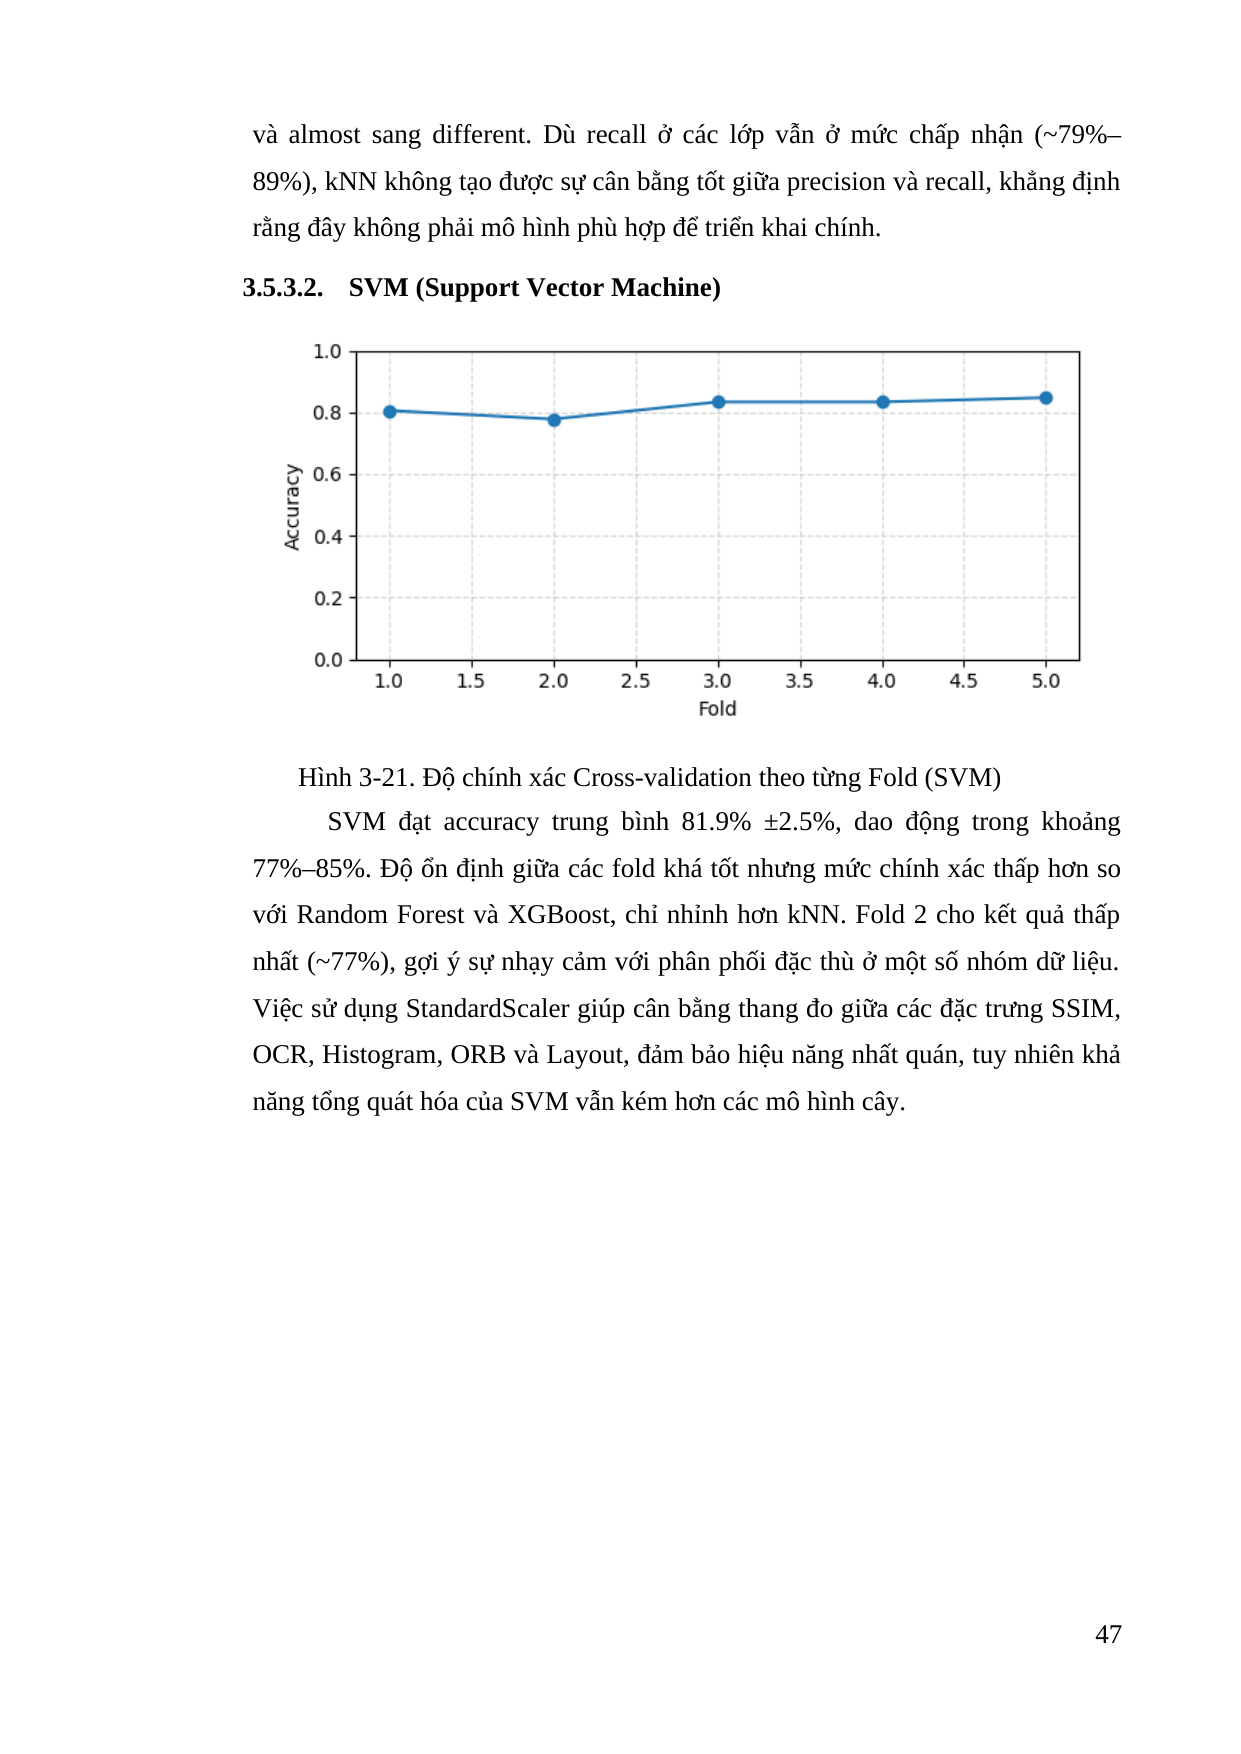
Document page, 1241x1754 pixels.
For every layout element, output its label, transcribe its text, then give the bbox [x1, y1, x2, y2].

picture [271, 329, 1093, 734]
text SVM đạt accuracy trung bình 81.9% ±2.5%, dao động trong khoảng 77%–85%. Độ ổn định giữa các fold khá tốt nhưng mức chính xác thấp hơn so với Random Forest và XGBoost, chỉ nhỉnh hơn kNN. Fold 2 cho kết quả thấp nhất (~77%), gợi ý sự nhạy cảm với phân phối đặc thù ở một số nhóm dữ liệu. Việc sử dụng StandardScaler giúp cân bằng thang đo giữa các đặc trưng SSIM, OCR, Histogram, ORB và Layout, đảm bảo hiệu năng nhất quán, tuy nhiên khả năng tổng quát hóa của SVM vẫn kém hơn các mô hình cây. [252, 805, 1122, 1116]
subtitle SVM (Support Vector Machine) [242, 271, 1122, 302]
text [252, 118, 1122, 243]
